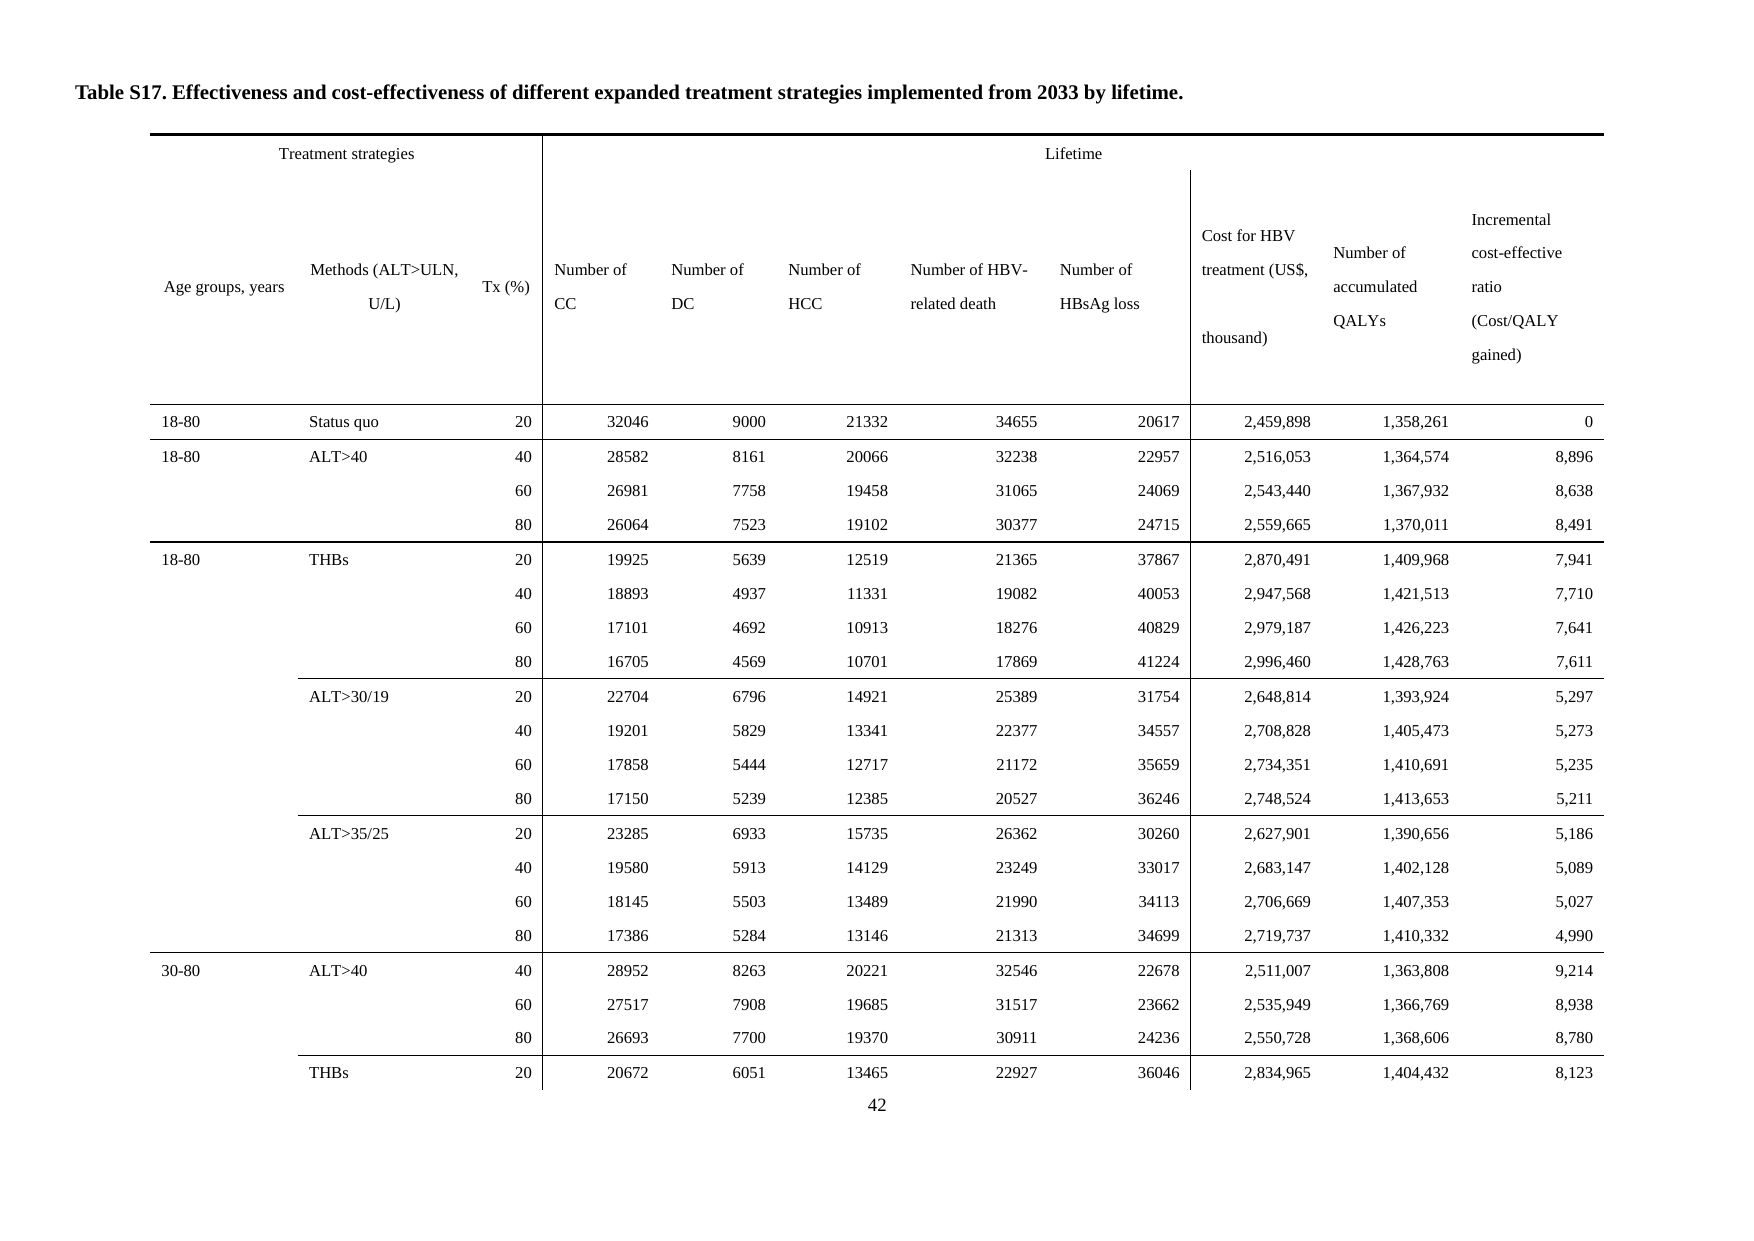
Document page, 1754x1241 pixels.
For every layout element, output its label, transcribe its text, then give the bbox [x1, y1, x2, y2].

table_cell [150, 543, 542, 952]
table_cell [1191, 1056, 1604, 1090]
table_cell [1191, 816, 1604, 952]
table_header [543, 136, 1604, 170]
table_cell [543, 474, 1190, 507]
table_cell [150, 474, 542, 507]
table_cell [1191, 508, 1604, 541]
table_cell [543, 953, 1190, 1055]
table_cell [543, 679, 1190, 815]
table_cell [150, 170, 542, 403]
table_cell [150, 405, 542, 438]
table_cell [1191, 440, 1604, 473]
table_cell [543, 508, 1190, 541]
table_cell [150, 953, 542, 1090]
subtitle Table S17. Effectiveness and cost-effectiveness of different expanded treatment strategies implemented from 2033 by lifetime. [75, 75, 1679, 109]
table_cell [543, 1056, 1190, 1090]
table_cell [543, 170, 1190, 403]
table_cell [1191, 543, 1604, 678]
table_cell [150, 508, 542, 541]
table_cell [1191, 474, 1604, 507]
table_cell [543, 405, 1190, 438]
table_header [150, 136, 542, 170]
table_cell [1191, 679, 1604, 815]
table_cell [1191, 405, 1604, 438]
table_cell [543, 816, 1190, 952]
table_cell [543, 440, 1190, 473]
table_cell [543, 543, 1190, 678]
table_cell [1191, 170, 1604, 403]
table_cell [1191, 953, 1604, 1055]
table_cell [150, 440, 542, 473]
